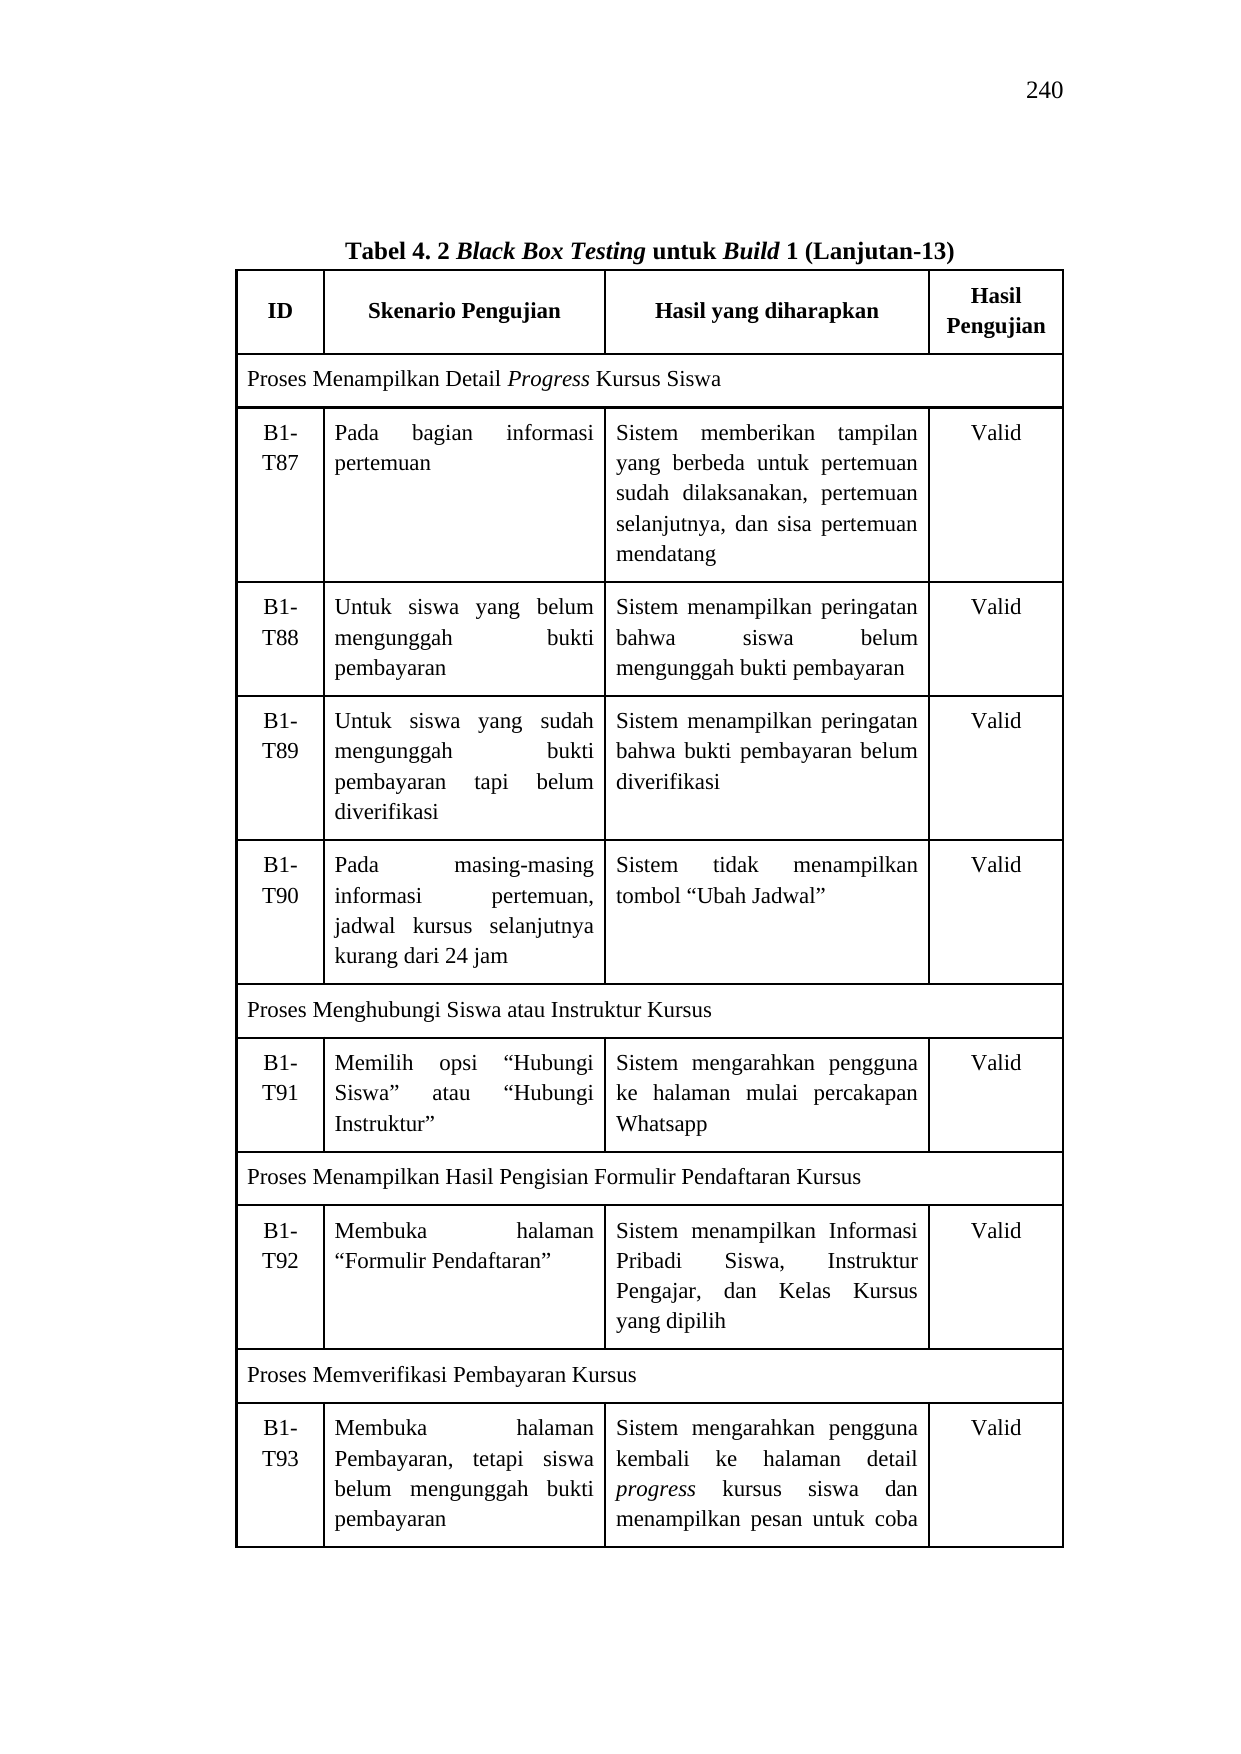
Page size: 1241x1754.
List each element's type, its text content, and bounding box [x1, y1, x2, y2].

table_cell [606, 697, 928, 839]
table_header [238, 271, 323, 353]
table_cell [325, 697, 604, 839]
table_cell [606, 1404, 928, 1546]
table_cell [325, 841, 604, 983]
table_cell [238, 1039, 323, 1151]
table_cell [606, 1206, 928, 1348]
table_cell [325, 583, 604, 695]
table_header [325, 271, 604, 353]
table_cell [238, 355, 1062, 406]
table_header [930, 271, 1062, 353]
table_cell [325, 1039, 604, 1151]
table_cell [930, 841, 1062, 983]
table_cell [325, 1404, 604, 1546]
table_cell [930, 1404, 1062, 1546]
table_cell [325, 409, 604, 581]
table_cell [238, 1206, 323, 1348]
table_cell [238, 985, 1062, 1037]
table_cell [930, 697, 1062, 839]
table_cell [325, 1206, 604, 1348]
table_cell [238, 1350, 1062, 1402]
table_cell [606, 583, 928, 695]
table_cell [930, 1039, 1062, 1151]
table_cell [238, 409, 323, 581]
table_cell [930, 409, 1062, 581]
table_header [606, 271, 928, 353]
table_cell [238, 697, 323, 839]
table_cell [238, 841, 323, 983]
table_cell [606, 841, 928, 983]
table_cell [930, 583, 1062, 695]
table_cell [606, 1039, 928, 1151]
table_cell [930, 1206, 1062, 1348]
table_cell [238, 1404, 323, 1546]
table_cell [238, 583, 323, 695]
text Tabel 4. 2 Black Box Testing untuk Build 1 (Lanjutan-13) [236, 236, 1063, 265]
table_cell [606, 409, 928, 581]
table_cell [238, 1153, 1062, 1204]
